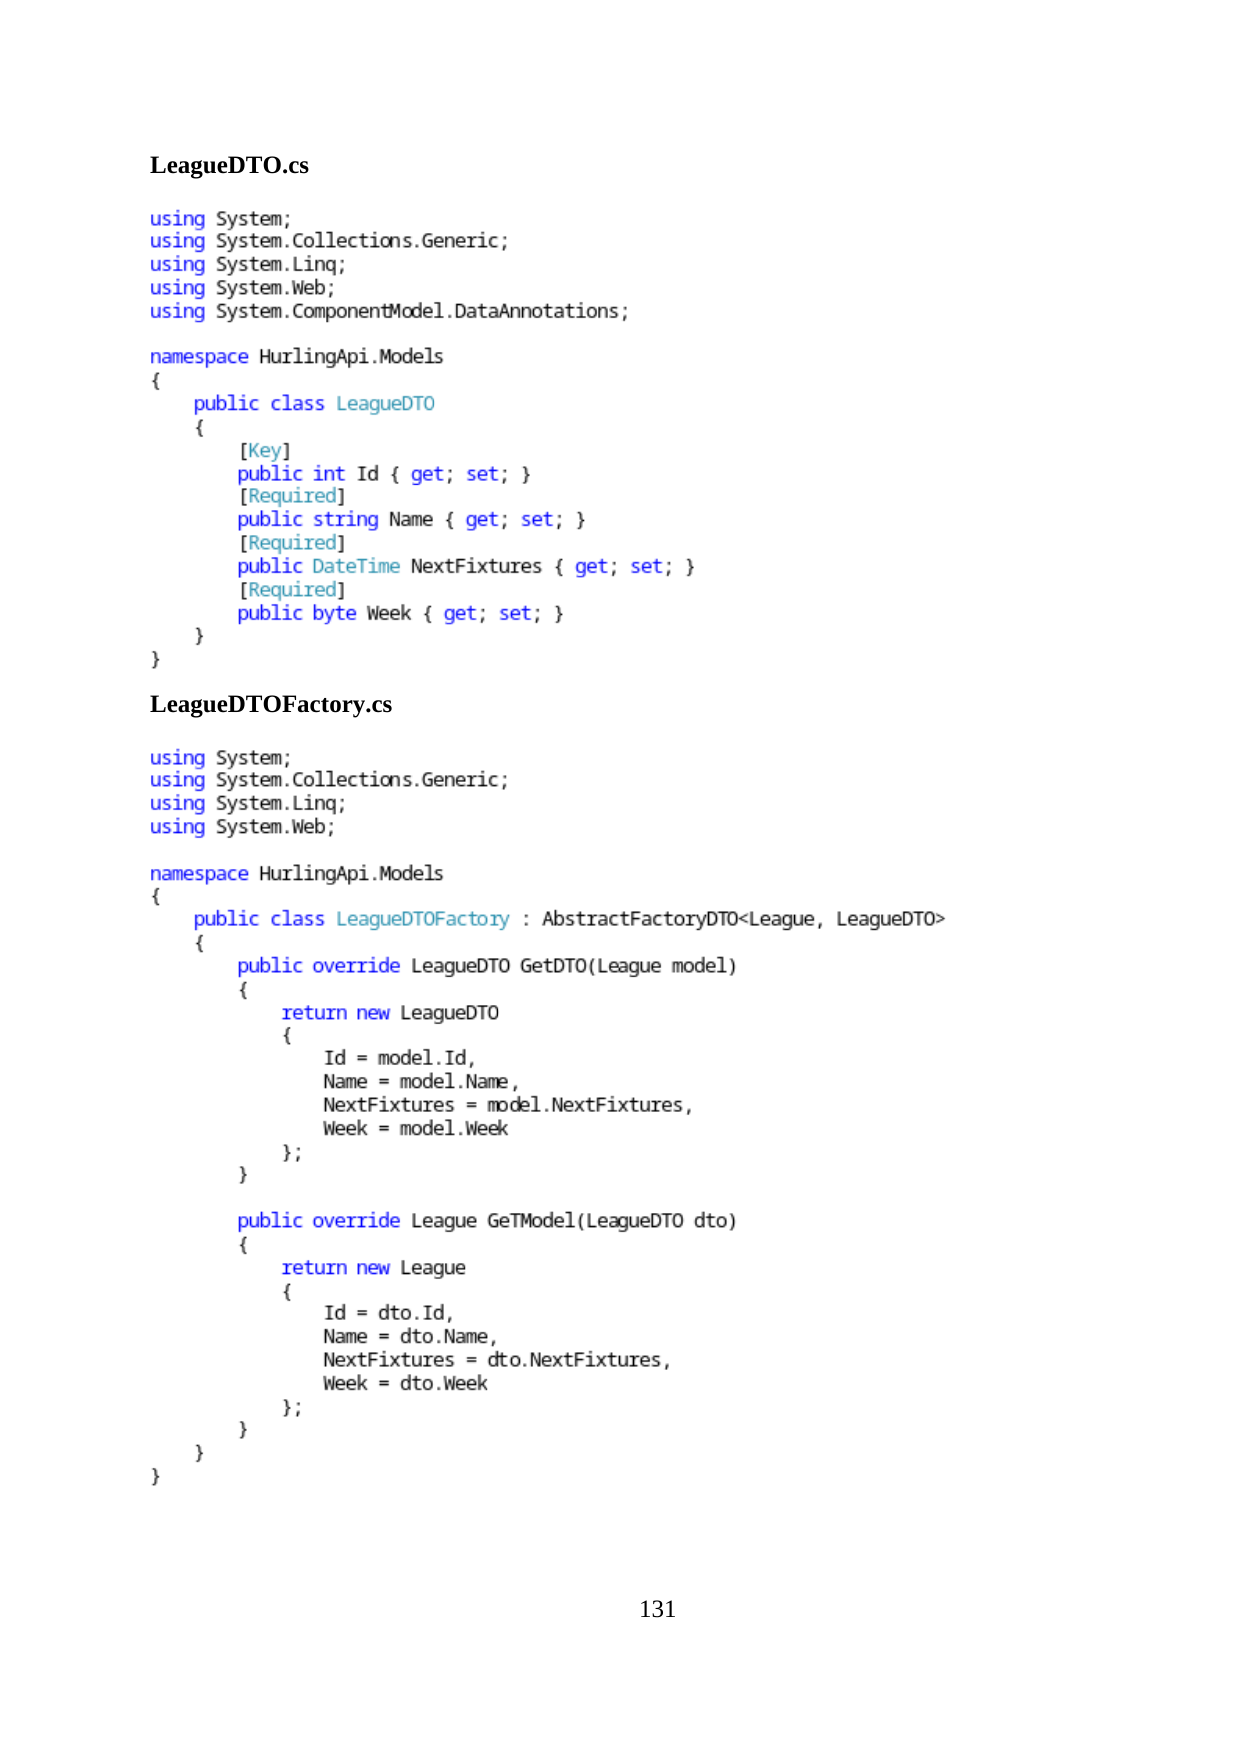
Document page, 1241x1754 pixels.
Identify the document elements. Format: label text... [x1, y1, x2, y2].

subtitle LeagueDTO.cs [150, 150, 1090, 179]
subtitle LeagueDTOFactory.cs [150, 689, 1090, 717]
